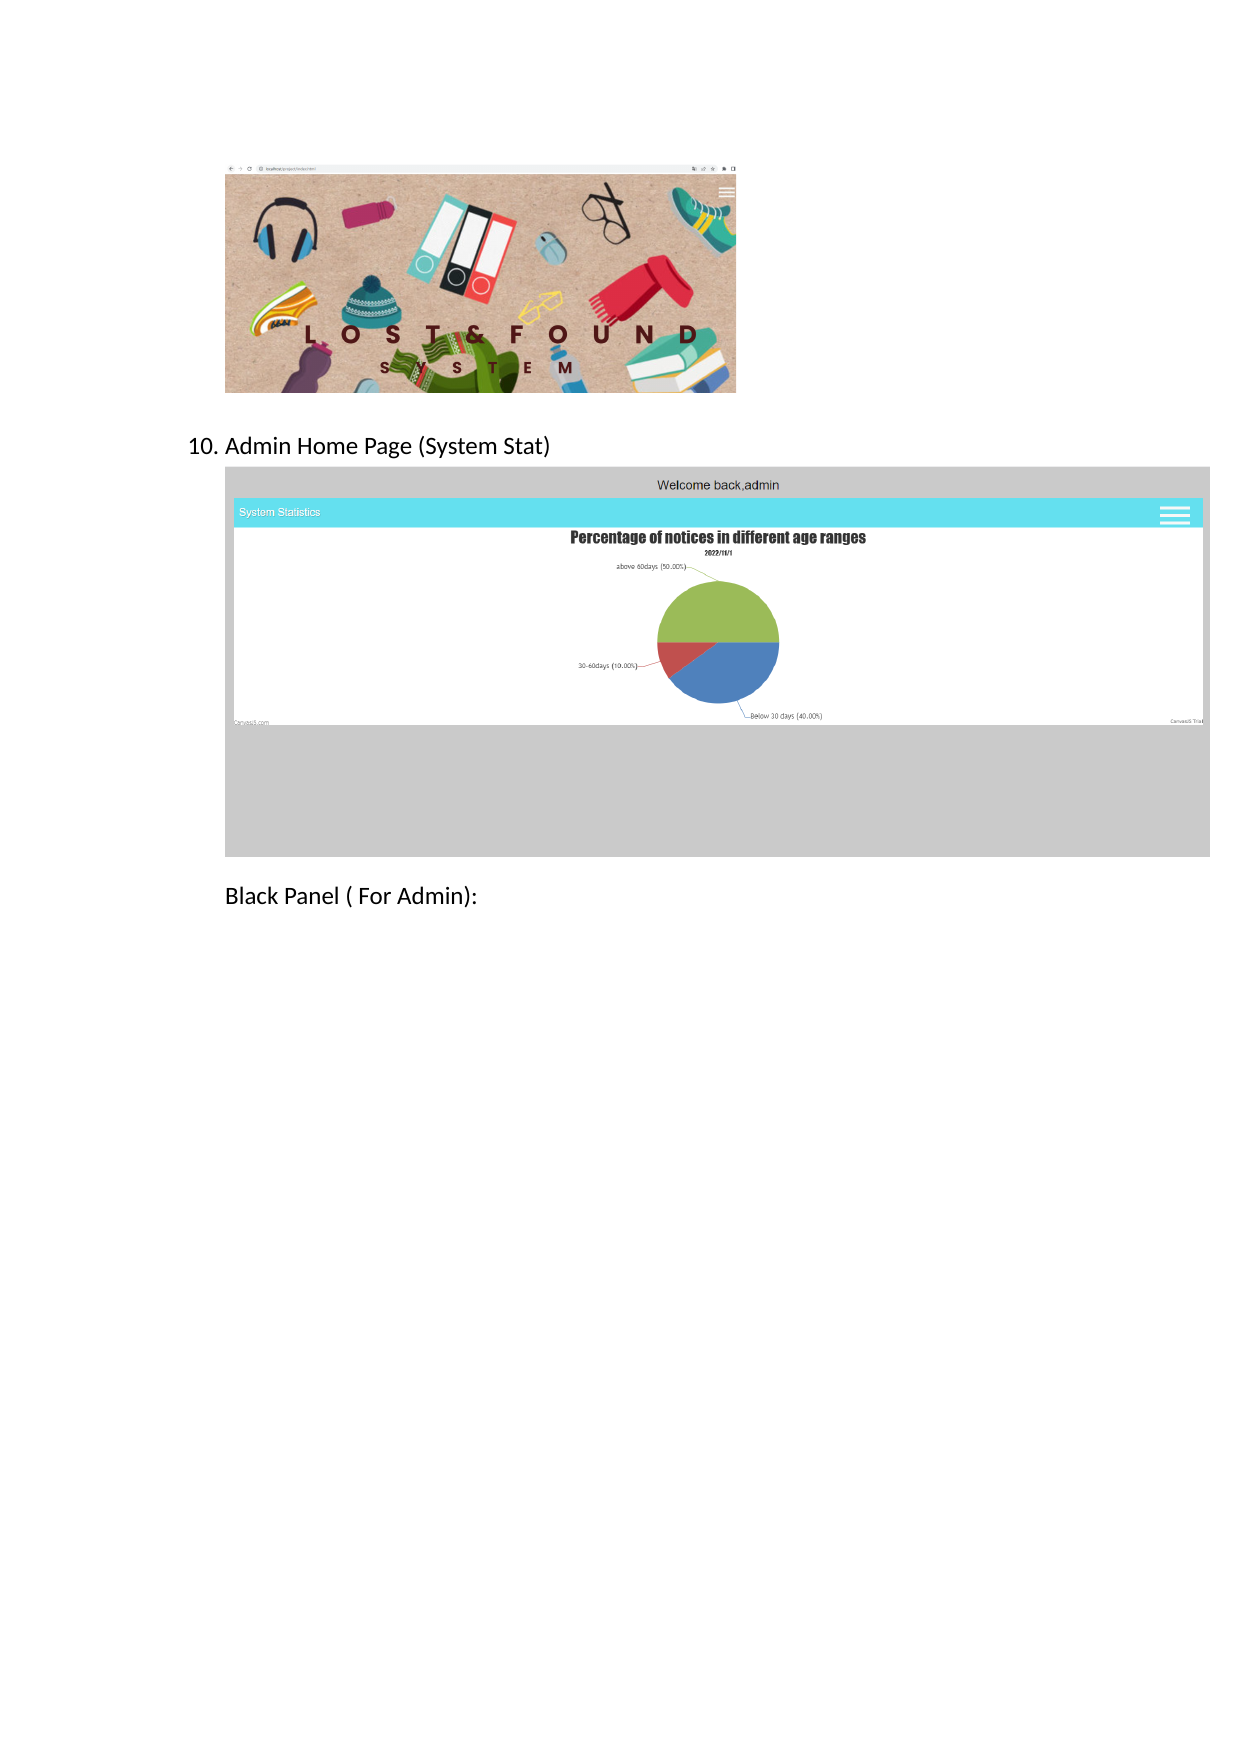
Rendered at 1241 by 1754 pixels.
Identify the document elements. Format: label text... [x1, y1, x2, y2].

picture [225, 164, 737, 393]
list Admin Home Page (System Stat) [187, 427, 1053, 464]
picture [225, 464, 1210, 857]
list Black Panel ( For Admin): [225, 877, 1053, 914]
